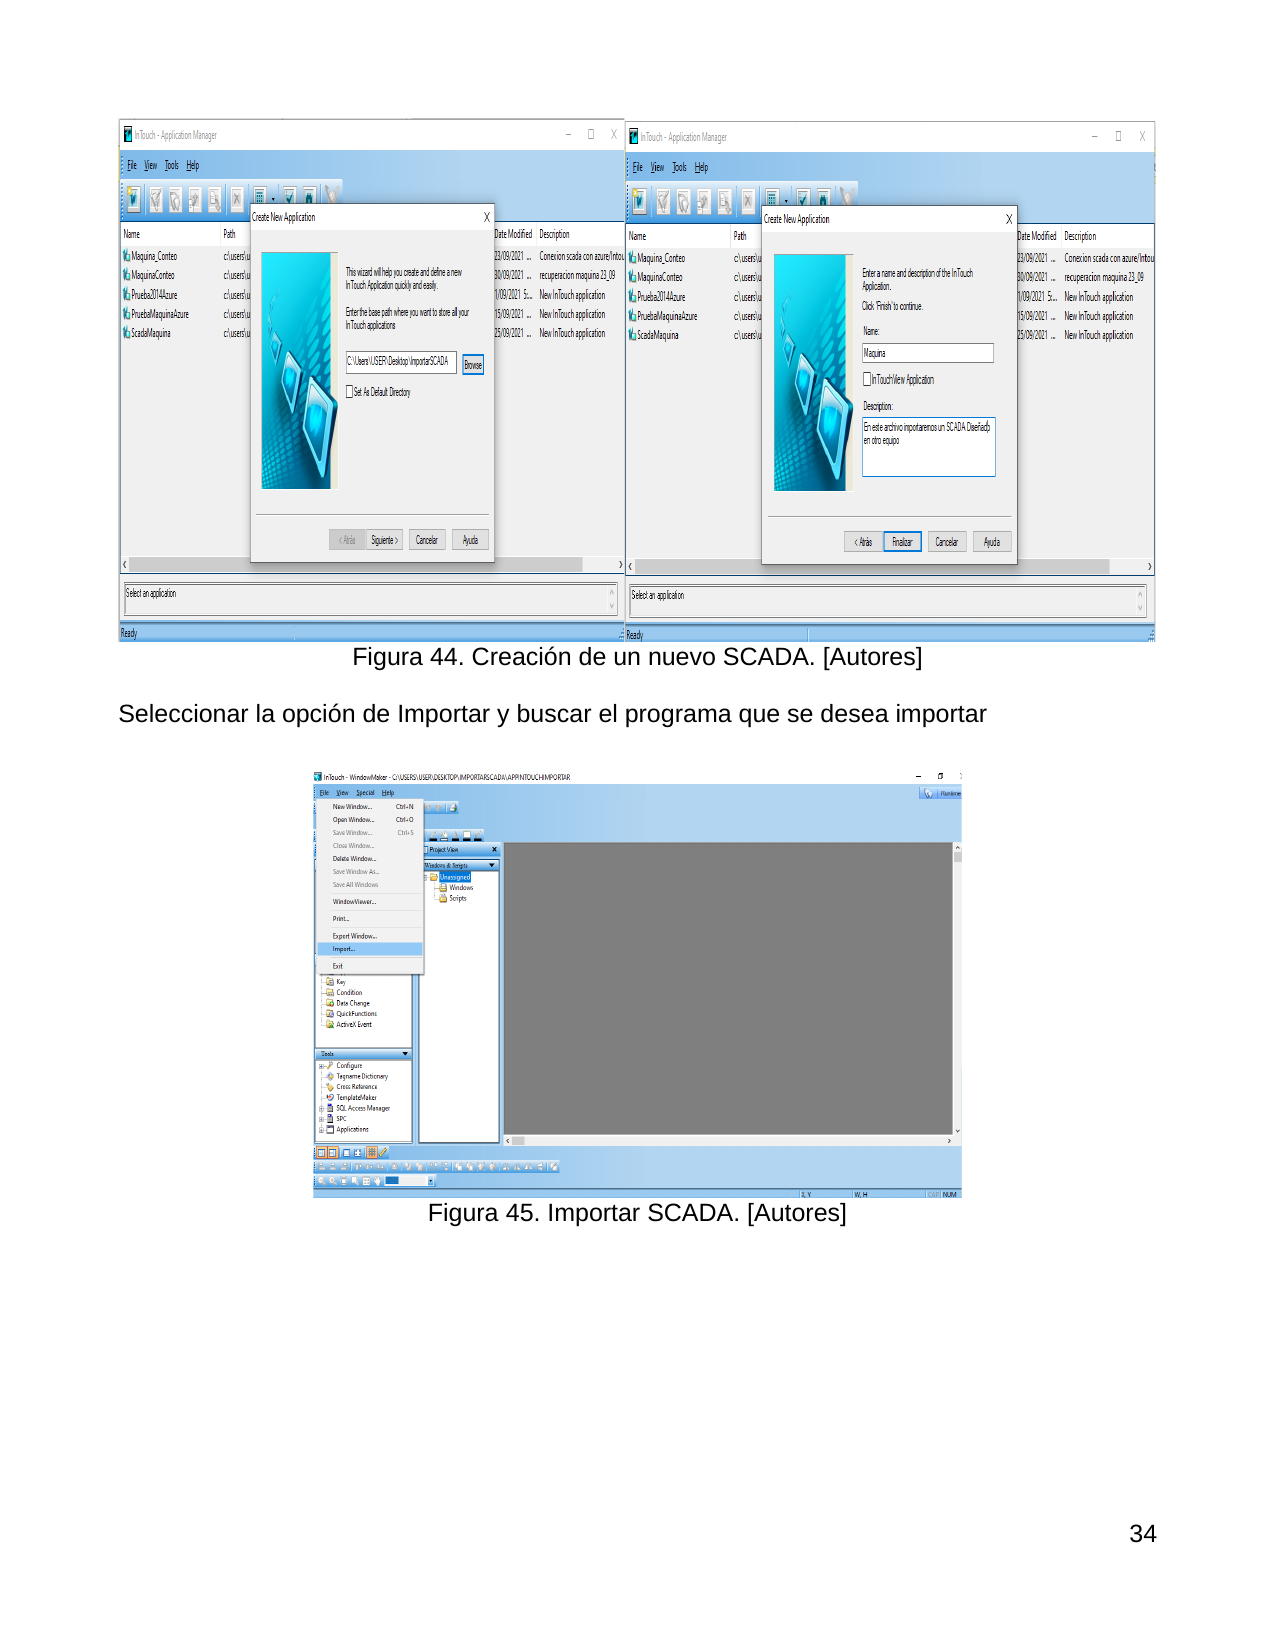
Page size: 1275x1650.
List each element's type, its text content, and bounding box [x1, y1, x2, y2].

picture [118, 118, 1156, 642]
text Seleccionar la opción de Importar y buscar el programa que se desea importar [118, 699, 1157, 728]
text Figura 44. Creación de un nuevo SCADA. [Autores] [118, 642, 1157, 670]
text Figura 45. Importar SCADA. [Autores] [118, 1197, 1157, 1226]
picture [313, 770, 962, 1198]
